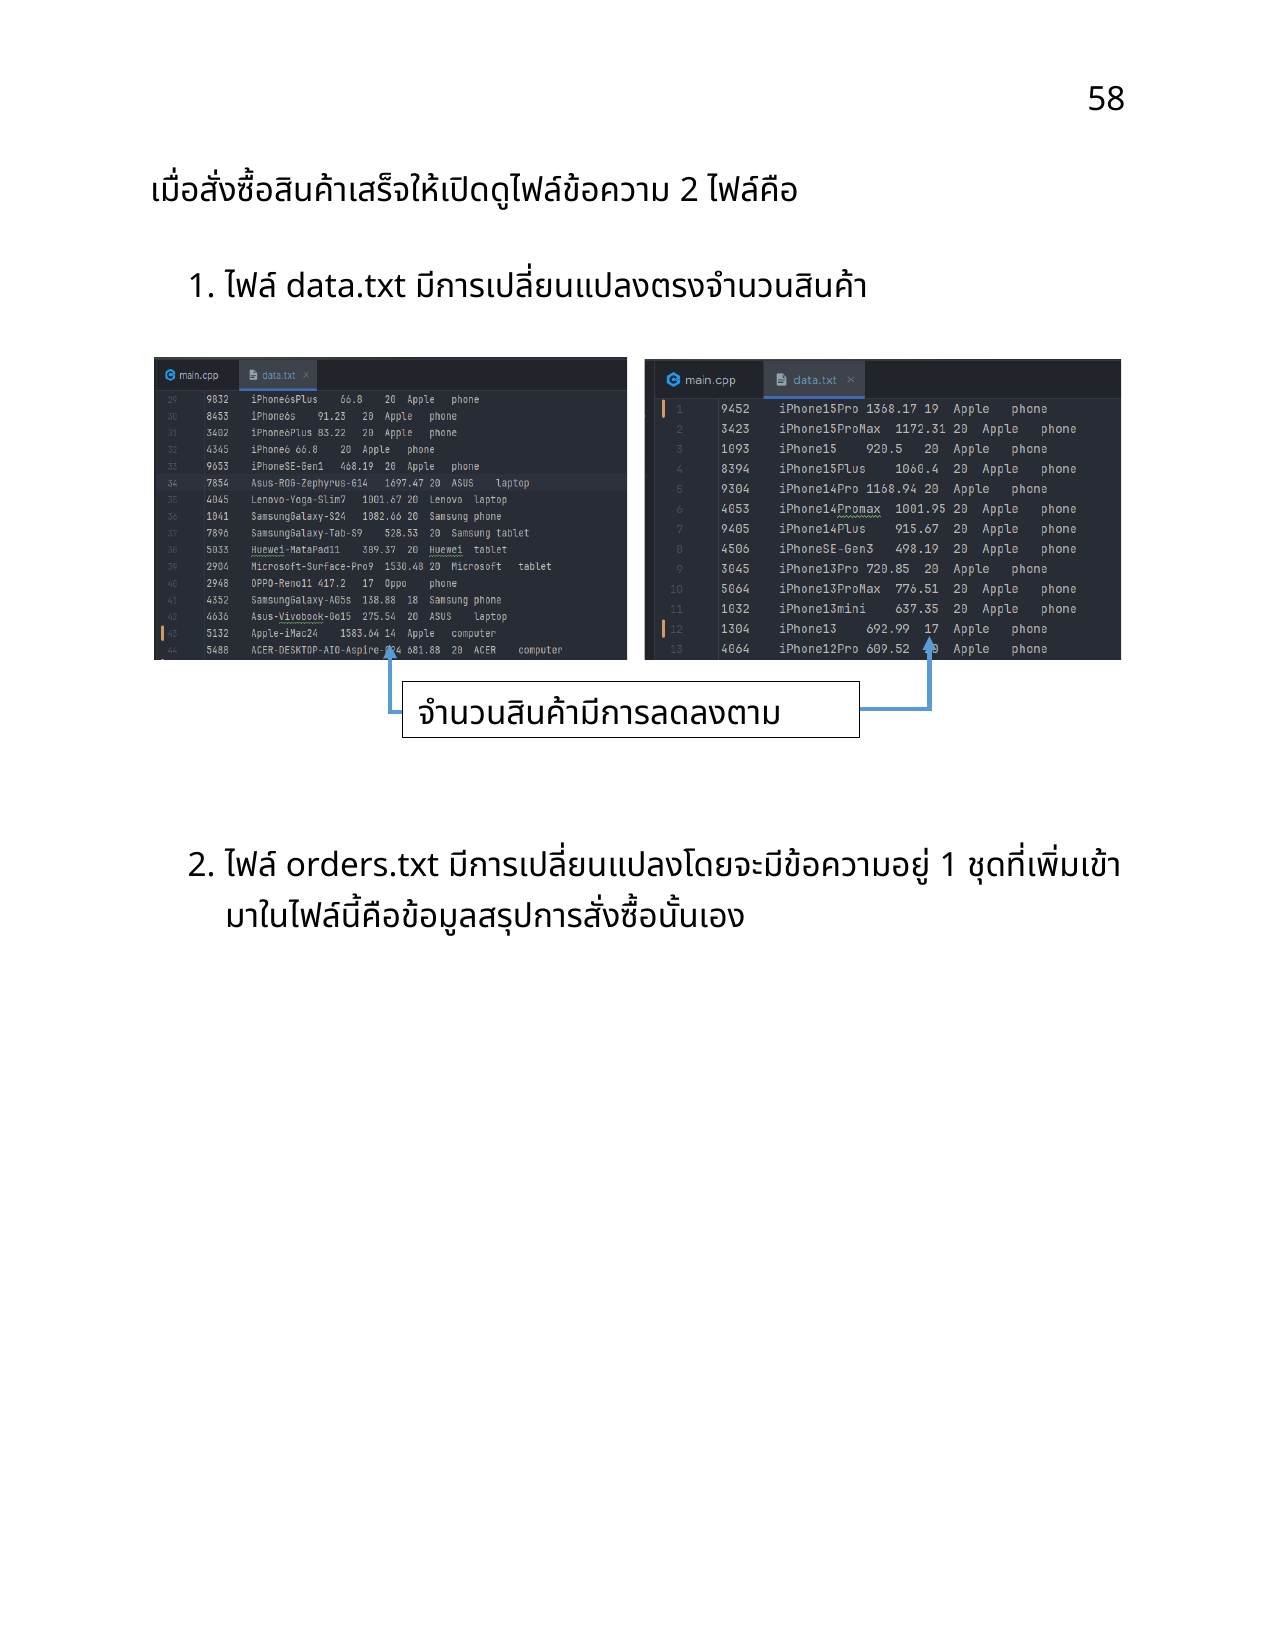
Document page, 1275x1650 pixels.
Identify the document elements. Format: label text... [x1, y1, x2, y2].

picture [644, 359, 1122, 660]
list ไฟล์ orders.txt มีการเปลี่ยนแปลงโดยจะมีข้อความอยู่ 1 ชุดที่เพิ่มเข้ามาในไฟล์นี้คือข้อมูลสรุปการสั่งซื้อนั้นเอง [187, 841, 1125, 942]
list ไฟล์ data.txt มีการเปลี่ยนแปลงตรงจำนวนสินค้า [187, 262, 1125, 312]
text เมื่อสั่งซื้อสินค้าเสร็จให้เปิดดูไฟล์ข้อความ 2 ไฟล์คือ [150, 166, 1125, 216]
picture [154, 357, 628, 660]
